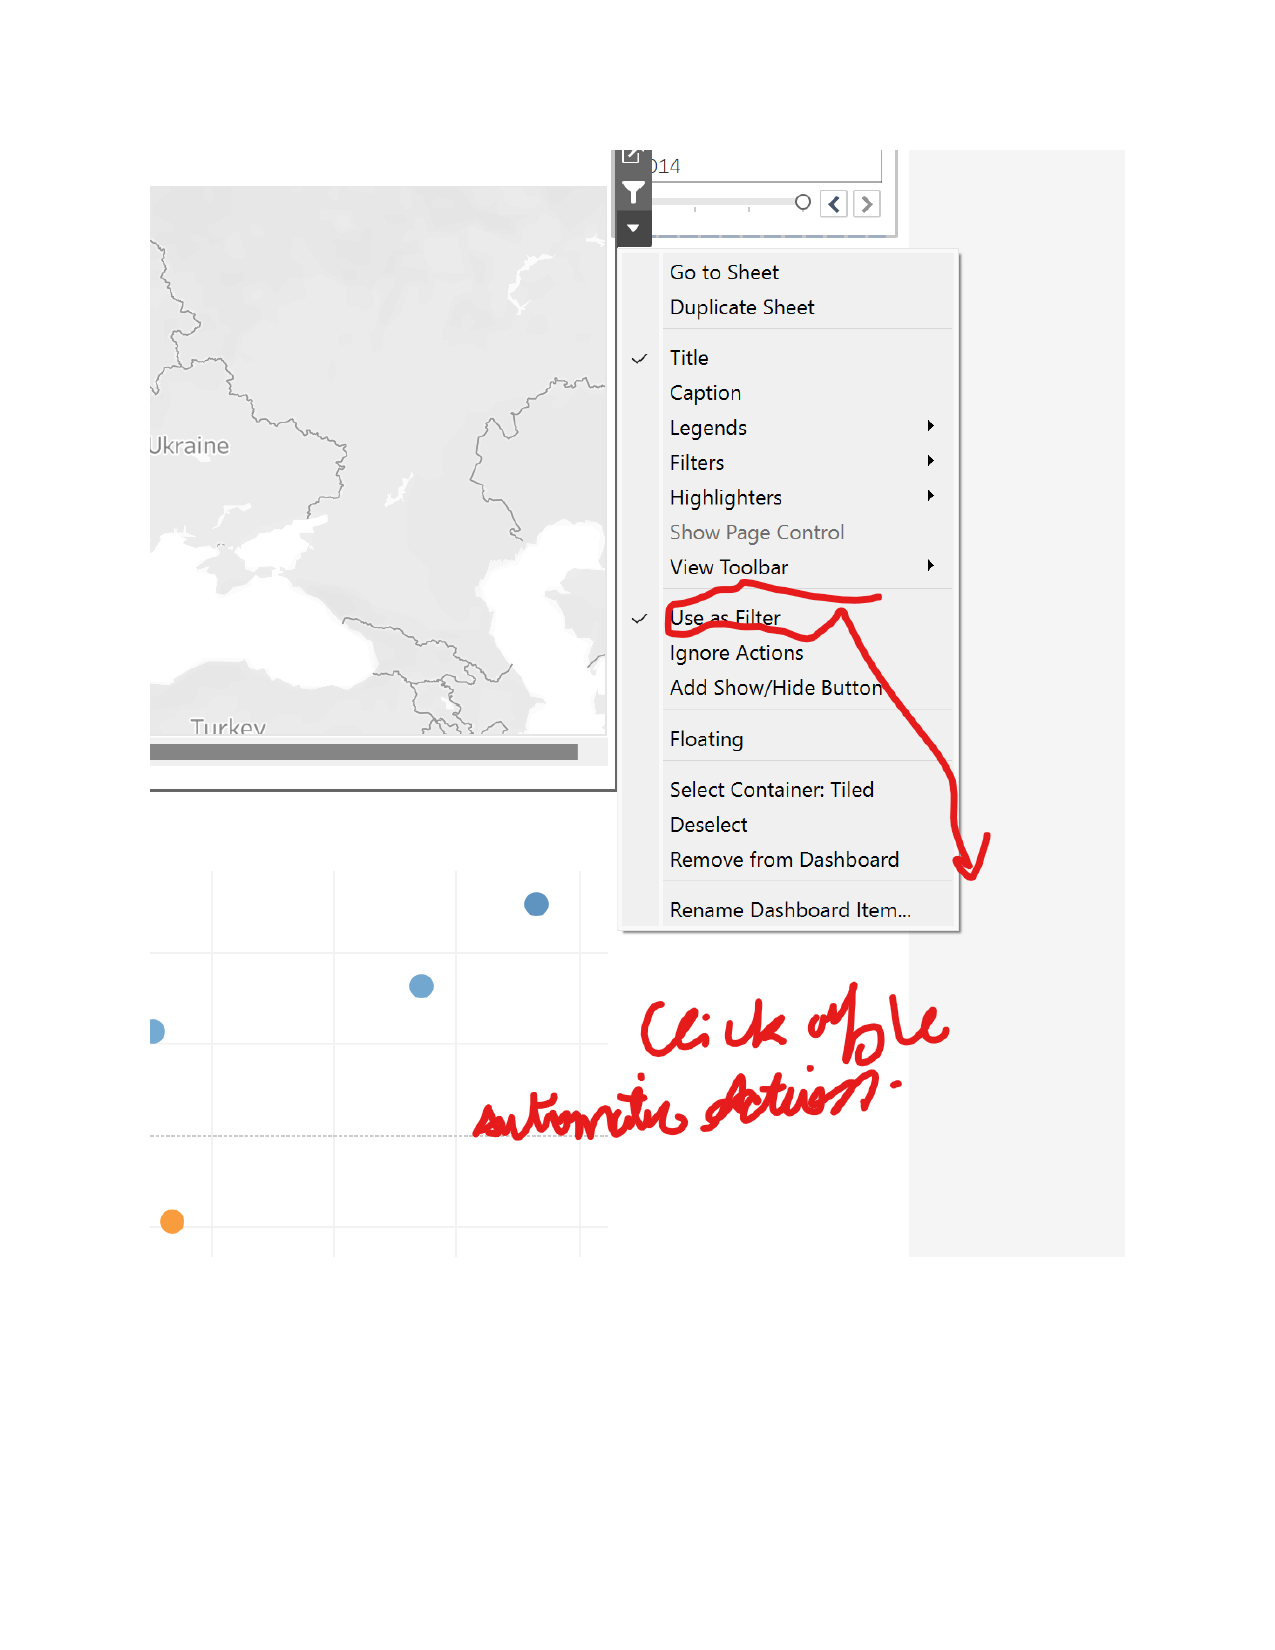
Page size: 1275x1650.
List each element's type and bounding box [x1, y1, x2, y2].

picture [150, 150, 1125, 1257]
